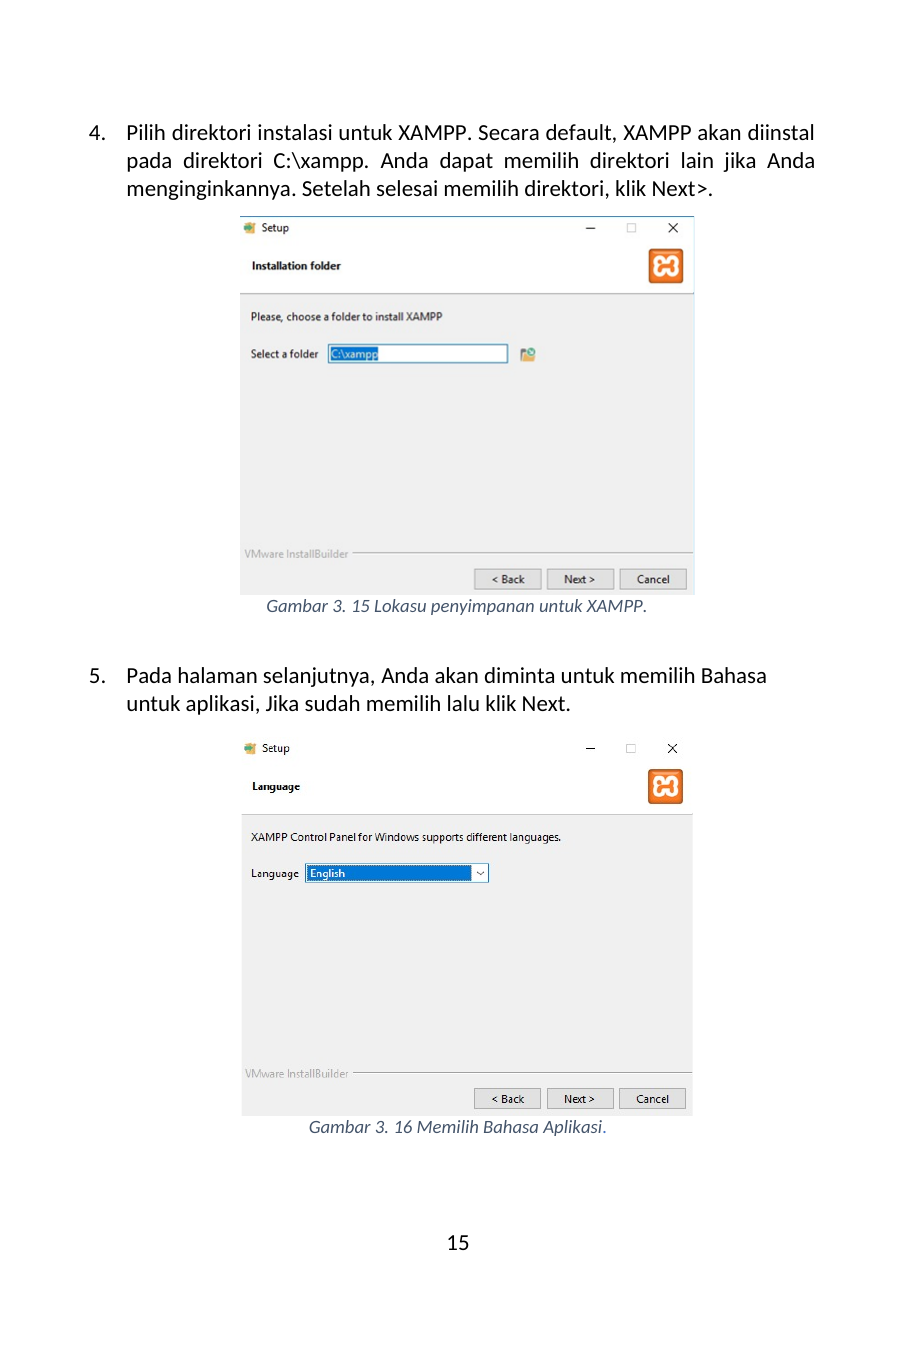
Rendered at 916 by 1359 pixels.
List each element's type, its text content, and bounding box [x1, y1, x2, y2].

text Gambar 3. 16 Memilih Bahasa Aplikasi. [89, 1116, 827, 1139]
list Pilih direktori instalasi untuk XAMPP. Secara default, XAMPP akan diinstal pada direktori C:\xampp. Anda dapat memilih direktori lain jika Anda menginginkannya. Setelah selesai memilih direktori, klik Next>. [89, 118, 816, 202]
text Gambar 3. 15 Lokasu penyimpanan untuk XAMPP. [89, 594, 827, 617]
picture [240, 216, 695, 595]
list Pada halaman selanjutnya, Anda akan diminta untuk memilih Bahasa untuk aplikasi, Jika sudah memilih lalu klik Next. [89, 661, 827, 717]
picture [241, 737, 693, 1116]
